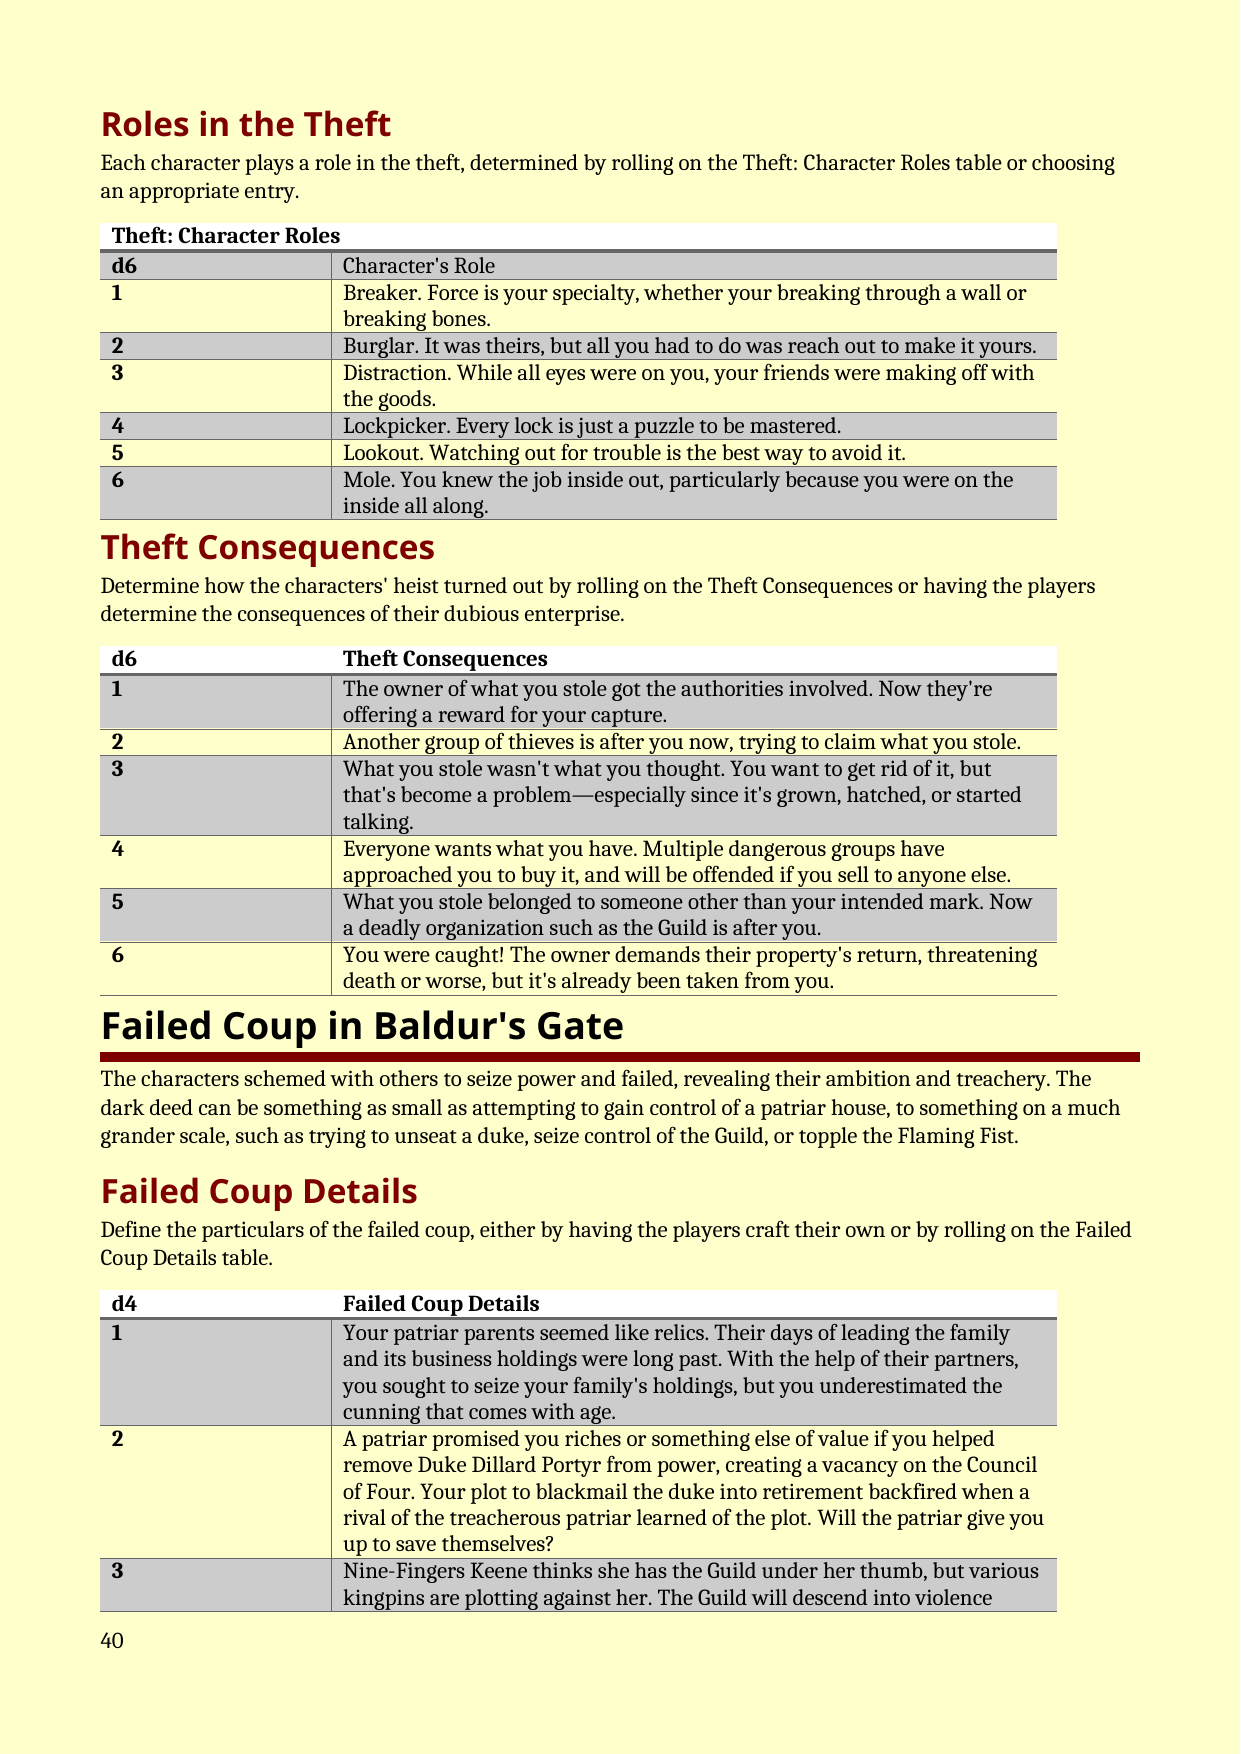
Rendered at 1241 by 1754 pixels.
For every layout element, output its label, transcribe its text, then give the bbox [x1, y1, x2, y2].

table_cell Lockpicker. Every lock is just a puzzle to be mastered. [332, 413, 1057, 439]
table_cell 4 [100, 413, 331, 439]
table_cell Lookout. Watching out for trouble is the best way to avoid it. [332, 440, 1057, 466]
table_header Theft Consequences [332, 646, 1057, 673]
table_cell 1 [100, 280, 331, 332]
text Define the particulars of the failed coup, either by having the players craft their own or by rolling on the Failed Coup Details table. [100, 1217, 1140, 1272]
table_cell 6 [100, 943, 331, 994]
table_cell Everyone wants what you have. Multiple dangerous groups have approached you to buy it, and will be offended if you sell to anyone else. [332, 836, 1057, 888]
table_cell 3 [100, 1559, 331, 1611]
table_cell 2 [100, 1426, 331, 1557]
table_cell 4 [100, 836, 331, 888]
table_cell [332, 1559, 1057, 1611]
table_cell A patriar promised you riches or something else of value if you helped remove Duke Dillard Portyr from power, creating a vacancy on the Council of Four. Your plot to blackmail the duke into retirement backfired when a rival of the treacherous patriar learned of the plot. Will the patriar give you up to save themselves? [332, 1426, 1057, 1557]
text Each character plays a role in the theft, determined by rolling on the Theft: Character Roles table or choosing an appropriate entry. [100, 149, 1140, 204]
table_cell 3 [100, 756, 331, 835]
table_cell 5 [100, 889, 331, 941]
text Determine how the characters' heist turned out by rolling on the Theft Consequences or having the players determine the consequences of their dubious enterprise. [100, 573, 1140, 627]
table_cell Burglar. It was theirs, but all you had to do was reach out to make it yours. [332, 333, 1057, 359]
table_header Failed Coup Details [332, 1290, 1057, 1317]
table_cell Another group of thieves is after you now, trying to claim what you stole. [332, 730, 1057, 755]
table_cell d6 [100, 253, 331, 279]
subtitle Failed Coup in Baldur's Gate [100, 999, 1140, 1052]
table_header d6 [100, 646, 332, 673]
table_cell What you stole belonged to someone other than your intended mark. Now a deadly organization such as the Guild is after you. [332, 889, 1057, 941]
table_cell 5 [100, 440, 331, 466]
subtitle Failed Coup Details [100, 1168, 1140, 1213]
table_cell 6 [100, 467, 331, 519]
table_cell Distraction. While all eyes were on you, your friends were making off with the goods. [332, 360, 1057, 412]
subtitle Theft Consequences [100, 524, 1140, 569]
table_cell Character's Role [332, 253, 1057, 279]
table_cell What you stole wasn't what you thought. You want to get rid of it, but that's become a problem—especially since it's grown, hatched, or started talking. [332, 756, 1057, 835]
table_cell Mole. You knew the job inside out, particularly because you were on the inside all along. [332, 467, 1057, 519]
text The characters schemed with others to seize power and failed, revealing their ambition and treachery. The dark deed can be something as small as attempting to gain control of a patriar house, to something on a much grander scale, such as trying to unseat a duke, seize control of the Guild, or topple the Flaming Fist. [100, 1066, 1140, 1149]
table_cell 1 [100, 1320, 331, 1425]
table_cell 1 [100, 676, 331, 728]
table_cell 3 [100, 360, 331, 412]
table_cell Breaker. Force is your specialty, whether your breaking through a wall or breaking bones. [332, 280, 1057, 332]
table_cell 2 [100, 333, 331, 359]
table_cell You were caught! The owner demands their property's return, threatening death or worse, but it's already been taken from you. [332, 943, 1057, 994]
table_header Theft: Character Roles [100, 223, 1057, 249]
table_cell Your patriar parents seemed like relics. Their days of leading the family and its business holdings were long past. With the help of their partners, you sought to seize your family's holdings, but you underestimated the cunning that comes with age. [332, 1320, 1057, 1425]
subtitle Roles in the Theft [100, 100, 1140, 146]
table_cell 2 [100, 730, 331, 755]
table_header d4 [100, 1290, 332, 1317]
table_cell The owner of what you stole got the authorities involved. Now they're offering a reward for your capture. [332, 676, 1057, 728]
